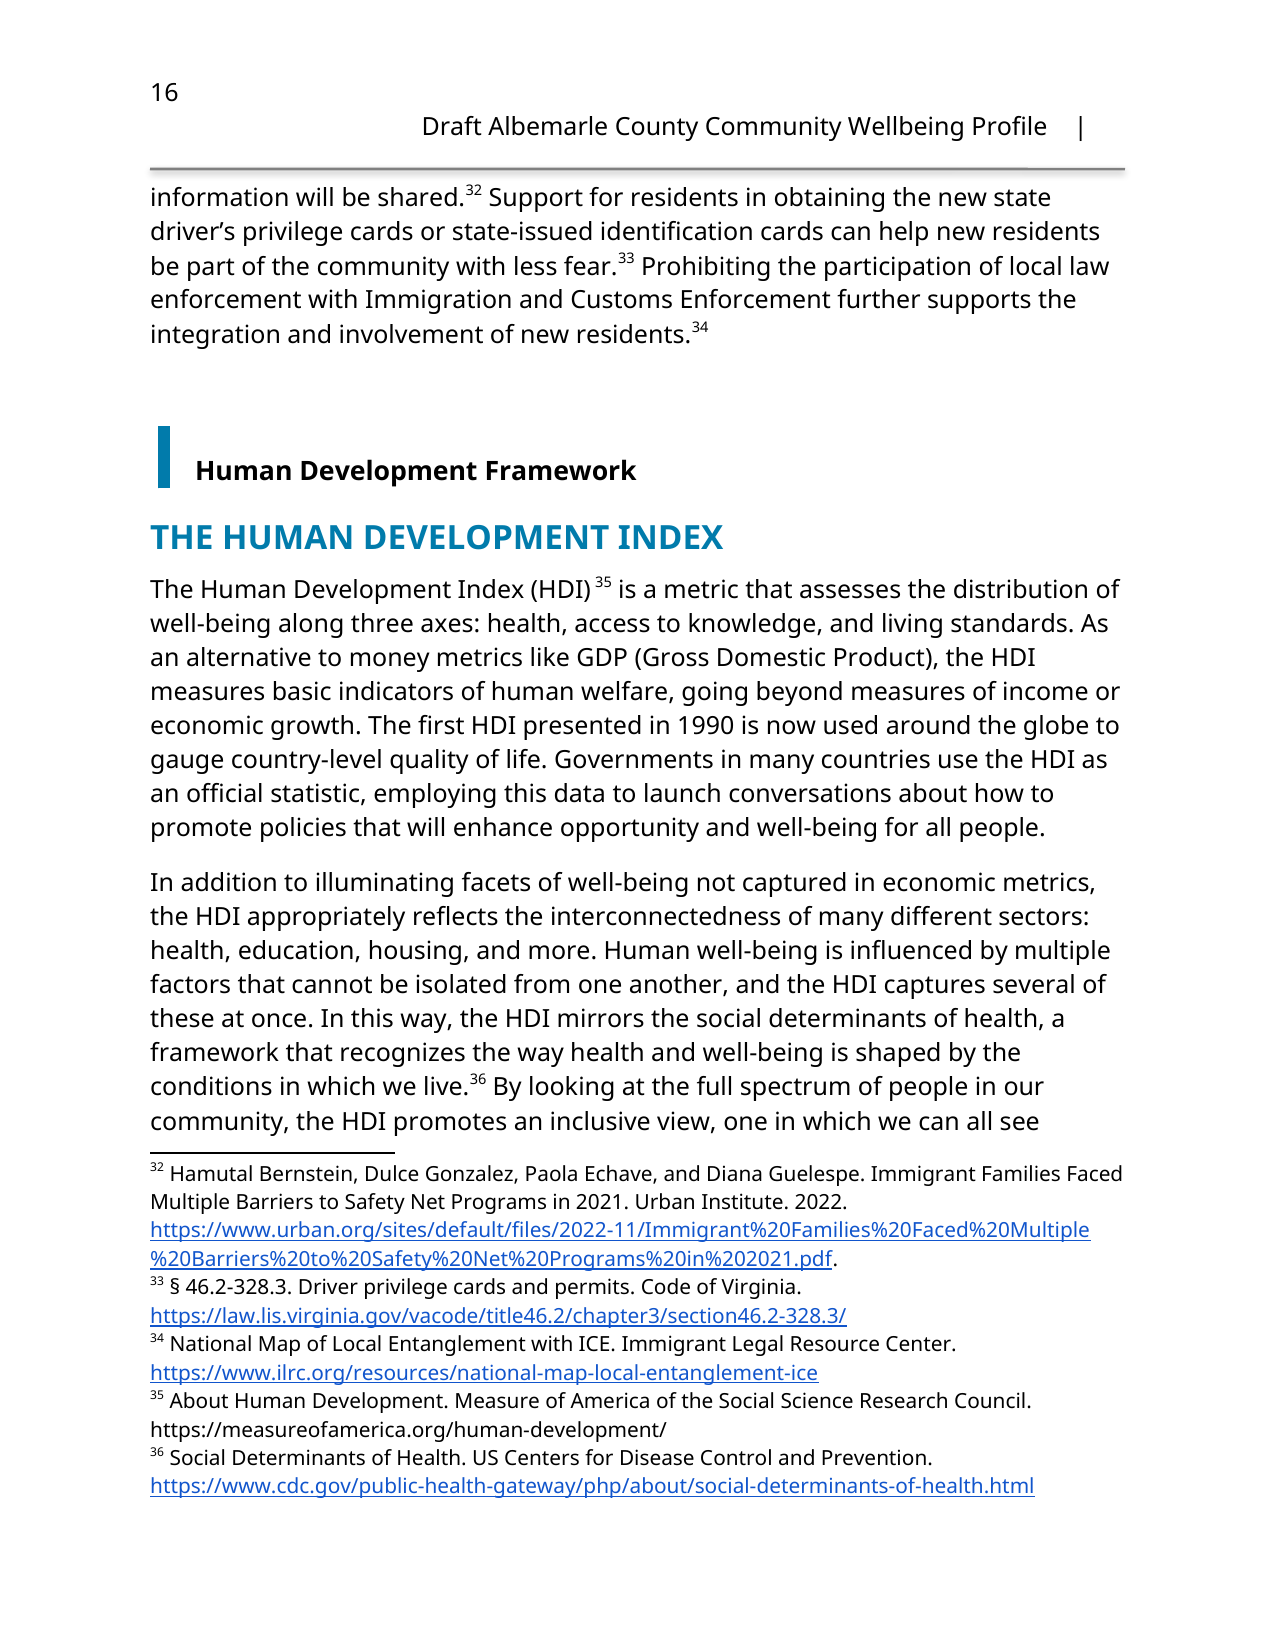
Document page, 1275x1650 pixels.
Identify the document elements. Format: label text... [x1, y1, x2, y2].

text In addition to illuminating facets of well-being not captured in economic metrics, the HDI appropriately reflects the interconnectedness of many different sectors: health, education, housing, and more. Human well-being is influenced by multiple factors that cannot be isolated from one another, and the HDI captures several of these at once. In this way, the HDI mirrors the social determinants of health, a framework that recognizes the way health and well-being is shaped by the conditions in which we live. By looking at the full spectrum of people in our community, the HDI promotes an inclusive view, one in which we can all see ourselves. [150, 865, 1125, 1137]
text The vibrancy of Albemarle is enhanced by new residents from other countries. Several hundred Albemarle households meet the Census criteria for “limited English speaking” status. Language barriers impede social integration and create difficulties navigating education, health care, and legal systems. Language access through translation of written documents and interpretive services ensure that critical information is accessible to new residents, and is required by programs and agencies receiving federal funding. Foreign-born families, though, may avoid applying to government assistance programs out of concerns related to how their information will be shared. Support for residents in obtaining the new state driver’s privilege cards or state-issued identification cards can help new residents be part of the community with less fear. Prohibiting the participation of local law enforcement with Immigration and Customs Enforcement further supports the integration and involvement of new residents. [150, 180, 1125, 350]
text The Human Development Index (HDI) is a metric that assesses the distribution of well-being along three axes: health, access to knowledge, and living standards. As an alternative to money metrics like GDP (Gross Domestic Product), the HDI measures basic indicators of human welfare, going beyond measures of income or economic growth. The first HDI presented in 1990 is now used around the globe to gauge country-level quality of life. Governments in many countries use the HDI as an official statistic, employing this data to launch conversations about how to promote policies that will enhance opportunity and well-being for all people. [150, 571, 1125, 844]
subtitle Human Development Framework [170, 426, 1125, 488]
subtitle The Human Development Index [150, 513, 1125, 559]
